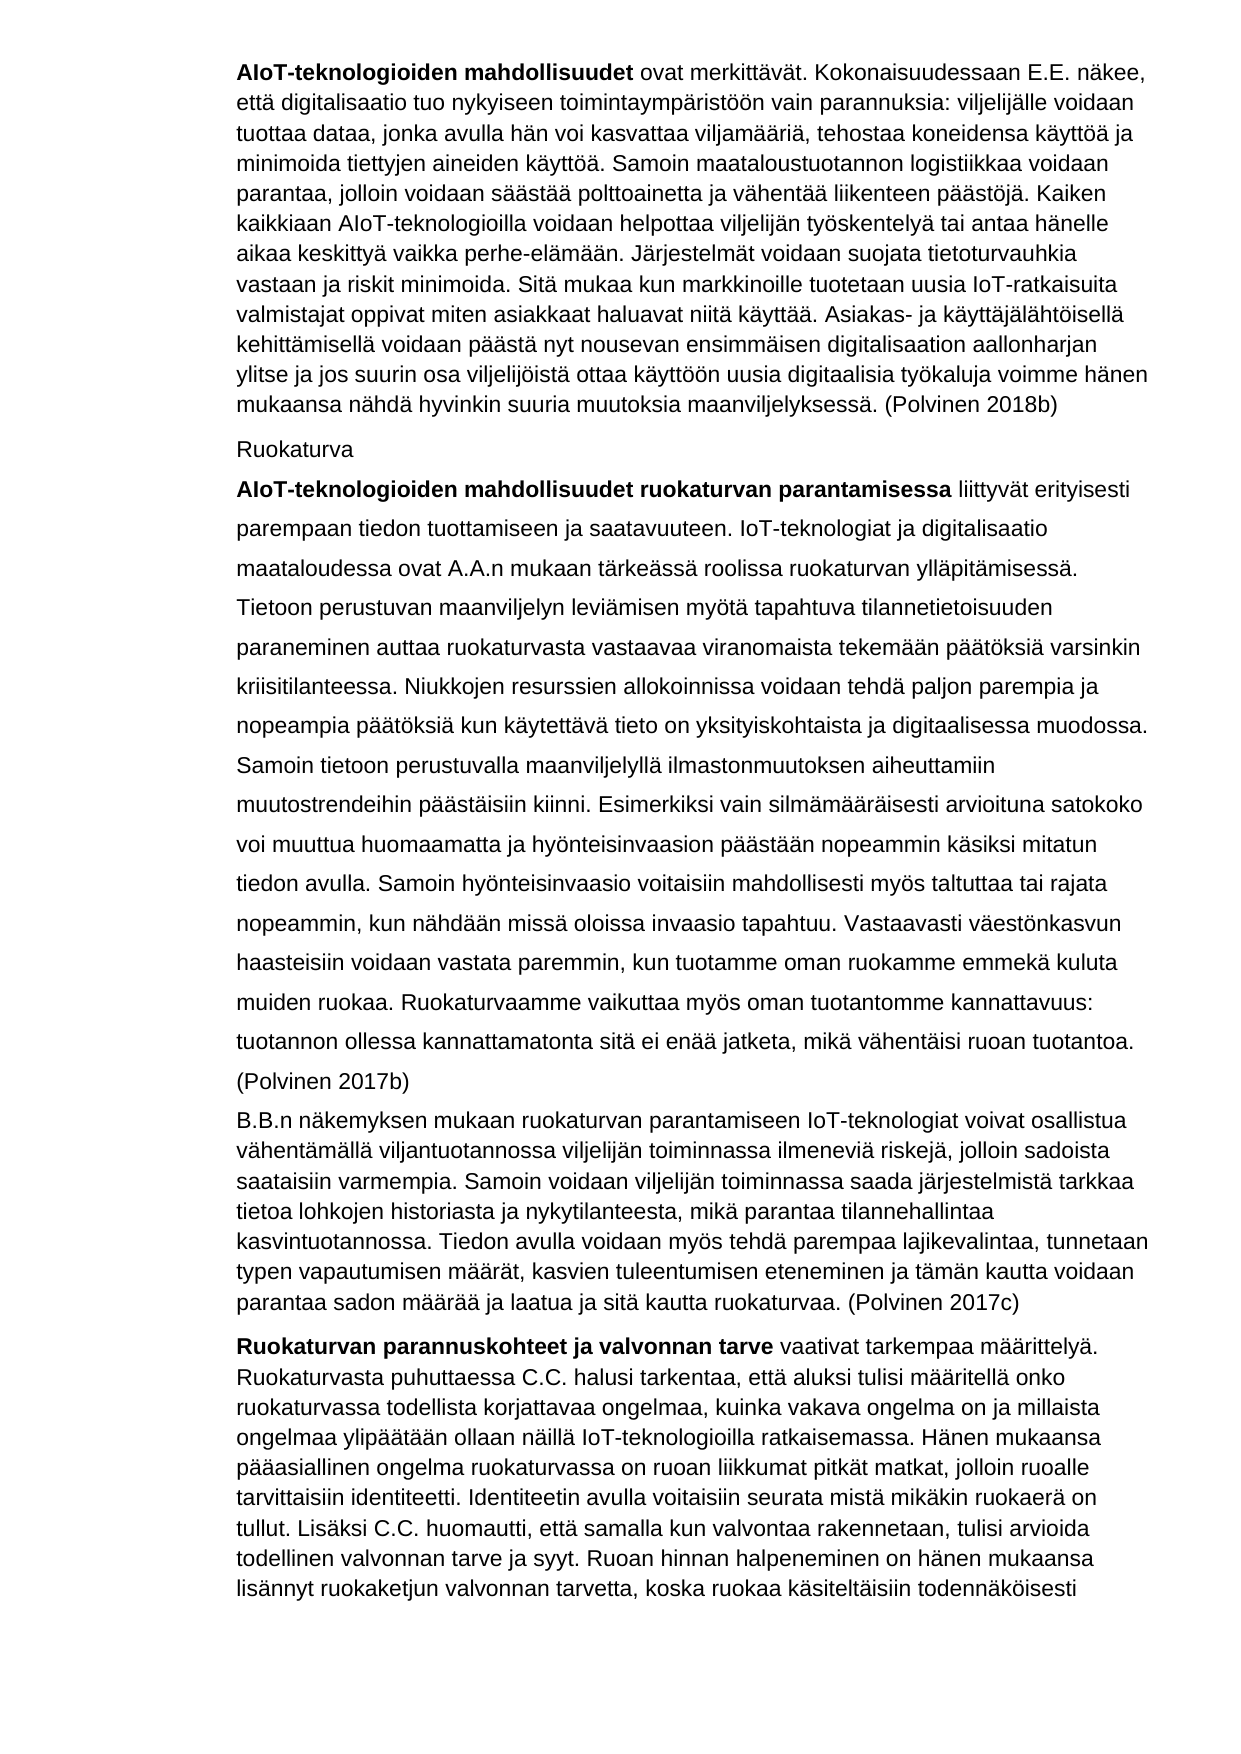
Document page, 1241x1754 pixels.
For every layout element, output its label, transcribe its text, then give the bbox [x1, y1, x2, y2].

text AIoT-teknologioiden mahdollisuudet ovat merkittävät. Kokonaisuudessaan E.E. näkee, että digitalisaatio tuo nykyiseen toimintaympäristöön vain parannuksia: viljelijälle voidaan tuottaa dataa, jonka avulla hän voi kasvattaa viljamääriä, tehostaa koneidensa käyttöä ja minimoida tiettyjen aineiden käyttöä. Samoin maataloustuotannon logistiikkaa voidaan parantaa, jolloin voidaan säästää polttoainetta ja vähentää liikenteen päästöjä. Kaiken kaikkiaan AIoT-teknologioilla voidaan helpottaa viljelijän työskentelyä tai antaa hänelle aikaa keskittyä vaikka perhe-elämään. Järjestelmät voidaan suojata tietoturvauhkia vastaan ja riskit minimoida. Sitä mukaa kun markkinoille tuotetaan uusia IoT-ratkaisuita valmistajat oppivat miten asiakkaat haluavat niitä käyttää. Asiakas- ja käyttäjälähtöisellä kehittämisellä voidaan päästä nyt nousevan ensimmäisen digitalisaation aallonharjan ylitse ja jos suurin osa viljelijöistä ottaa käyttöön uusia digitaalisia työkaluja voimme hänen mukaansa nähdä hyvinkin suuria muutoksia maanviljelyksessä. (Polvinen 2018b) [236, 59, 1152, 418]
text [236, 1333, 1152, 1601]
text B.B.n näkemyksen mukaan ruokaturvan parantamiseen IoT-teknologiat voivat osallistua vähentämällä viljantuotannossa viljelijän toiminnassa ilmeneviä riskejä, jolloin sadoista saataisiin varmempia. Samoin voidaan viljelijän toiminnassa saada järjestelmistä tarkkaa tietoa lohkojen historiasta ja nykytilanteesta, mikä parantaa tilannehallintaa kasvintuotannossa. Tiedon avulla voidaan myös tehdä parempaa lajikevalintaa, tunnetaan typen vapautumisen määrät, kasvien tuleentumisen eteneminen ja tämän kautta voidaan parantaa sadon määrää ja laatua ja sitä kautta ruokaturvaa. (Polvinen 2017c) [236, 1107, 1152, 1315]
